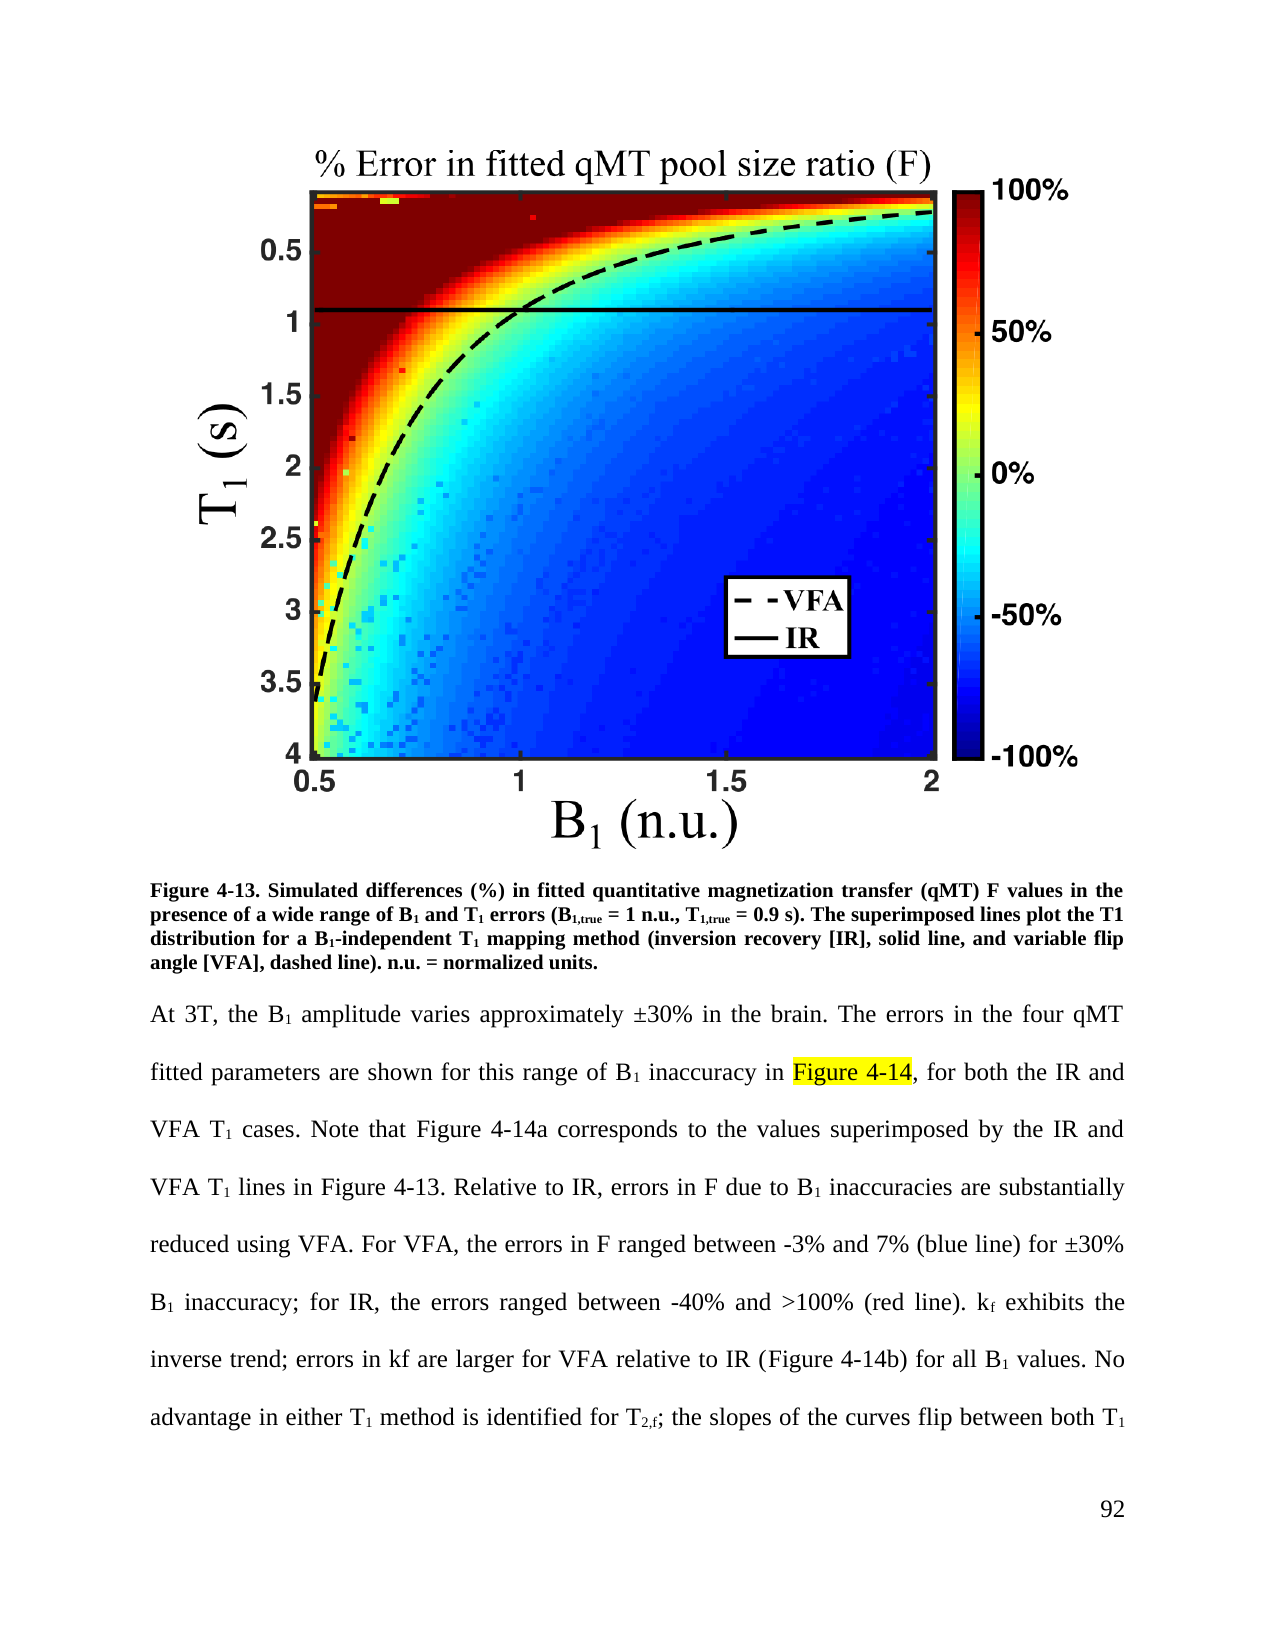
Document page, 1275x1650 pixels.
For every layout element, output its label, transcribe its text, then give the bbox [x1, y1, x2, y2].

picture [197, 150, 1078, 849]
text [150, 999, 1125, 1430]
